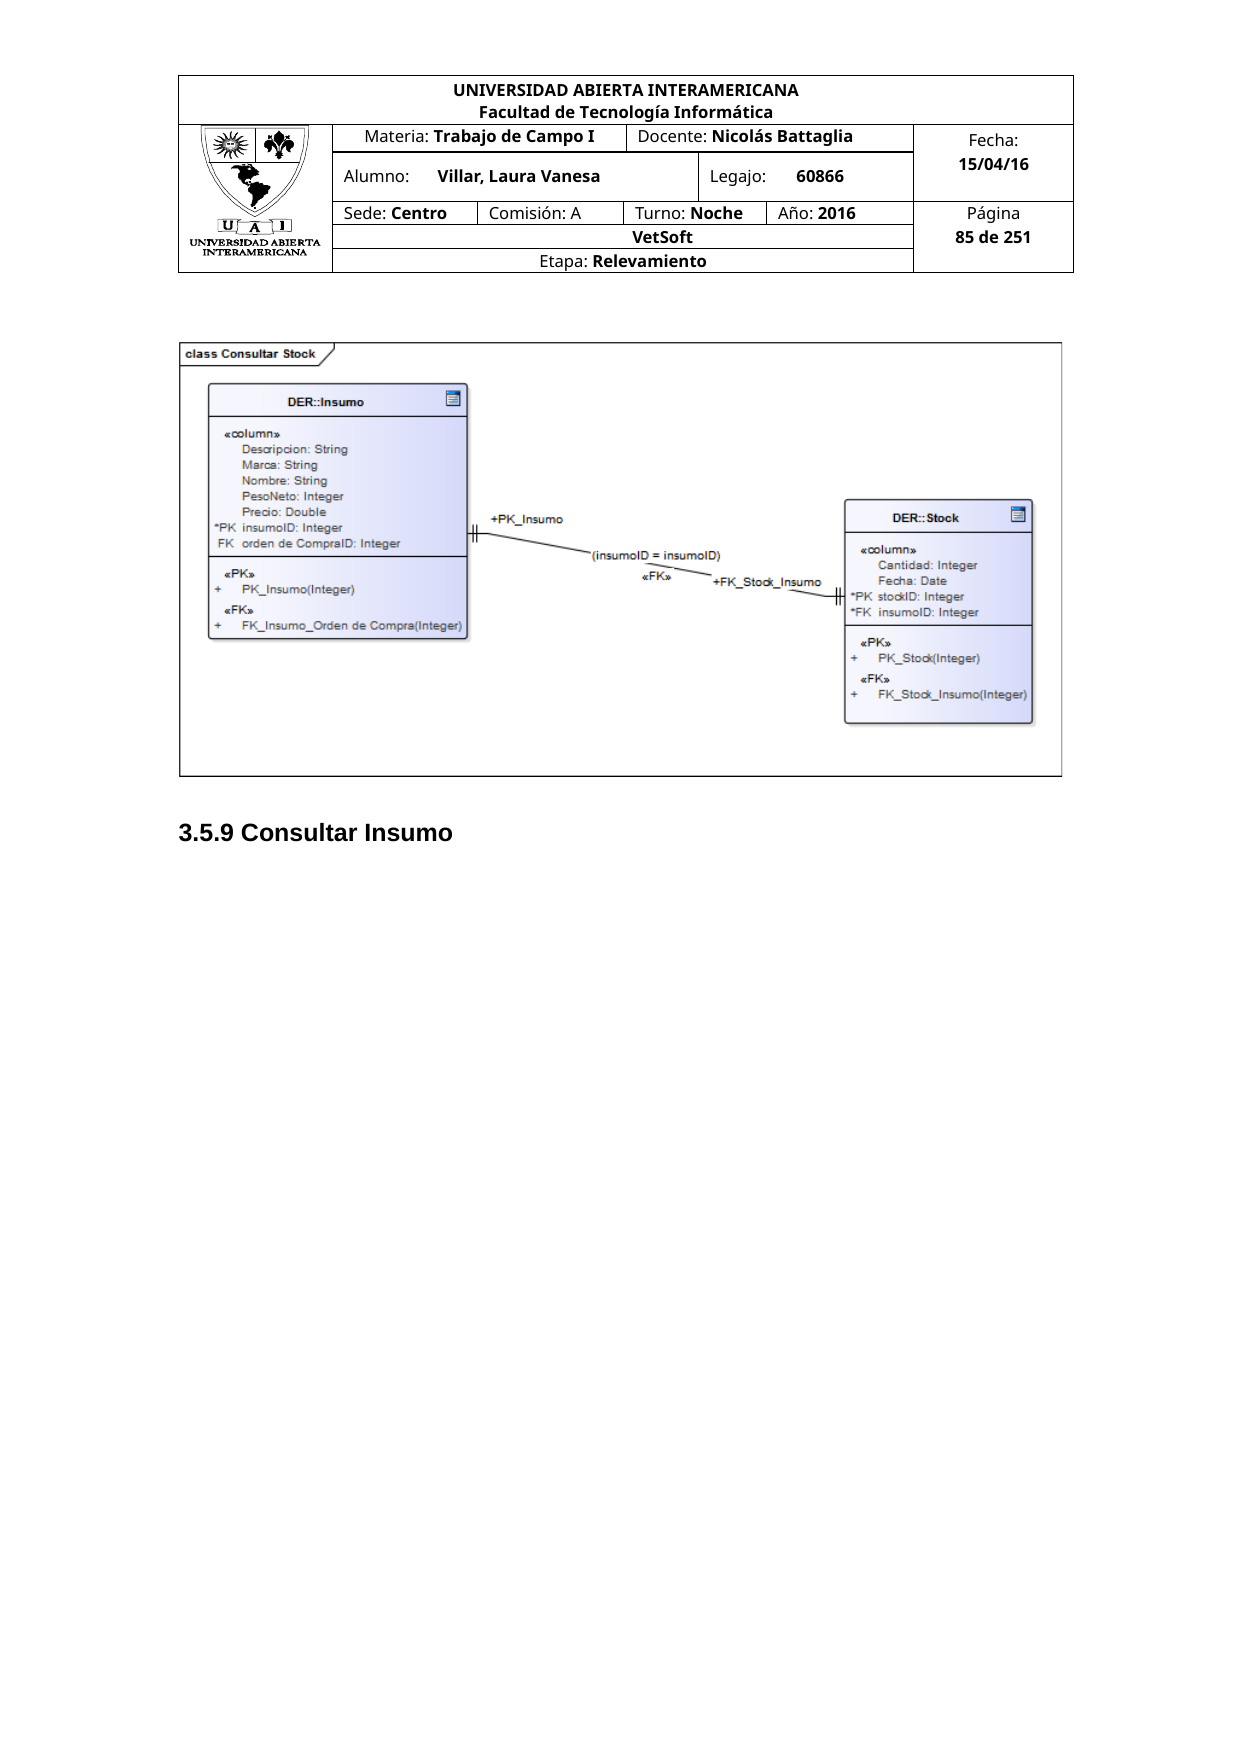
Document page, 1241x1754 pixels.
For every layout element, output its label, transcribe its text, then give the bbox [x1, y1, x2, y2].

subtitle 3.5.9 Consultar Insumo [178, 818, 1062, 847]
picture [178, 341, 1063, 777]
